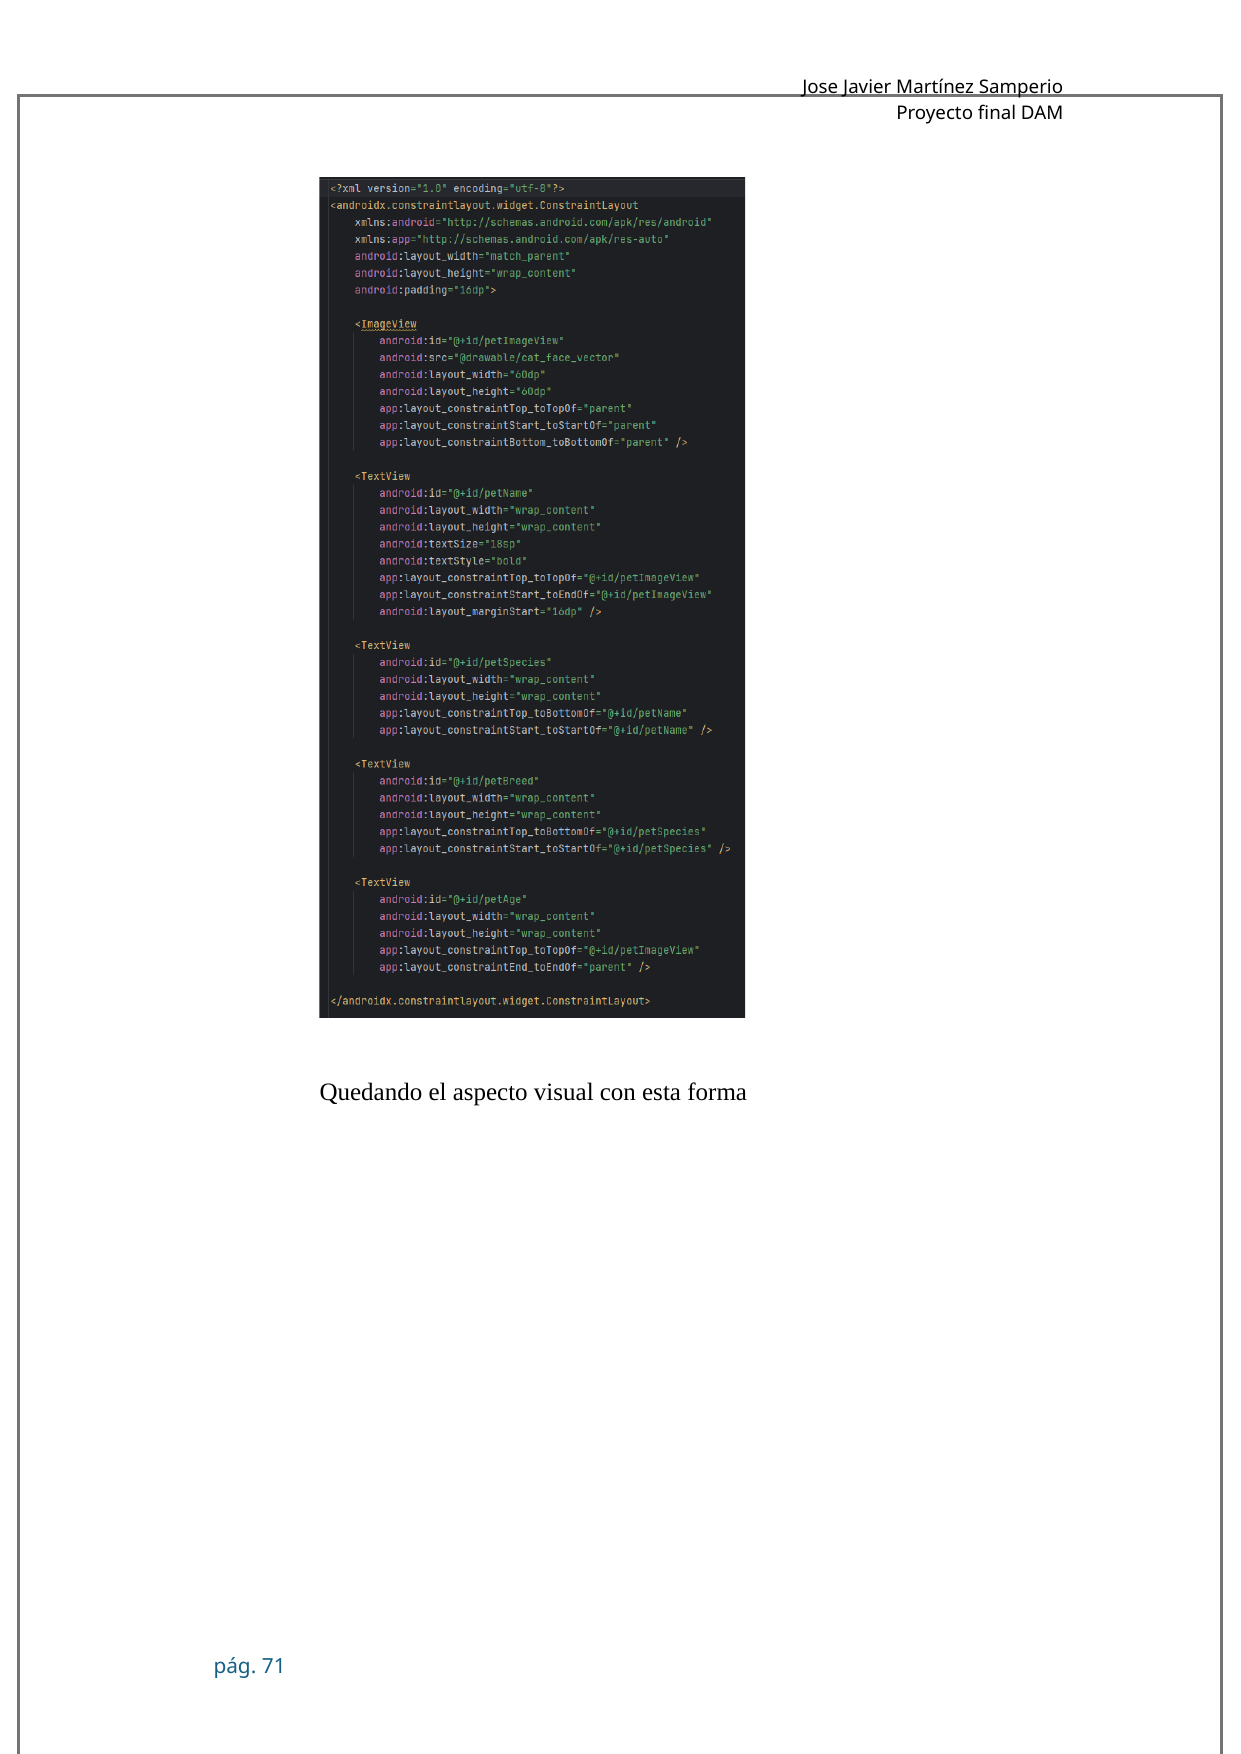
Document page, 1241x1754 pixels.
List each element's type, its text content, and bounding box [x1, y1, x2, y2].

picture [319, 177, 746, 1018]
list Quedando el aspecto visual con esta forma [319, 1077, 1063, 1106]
